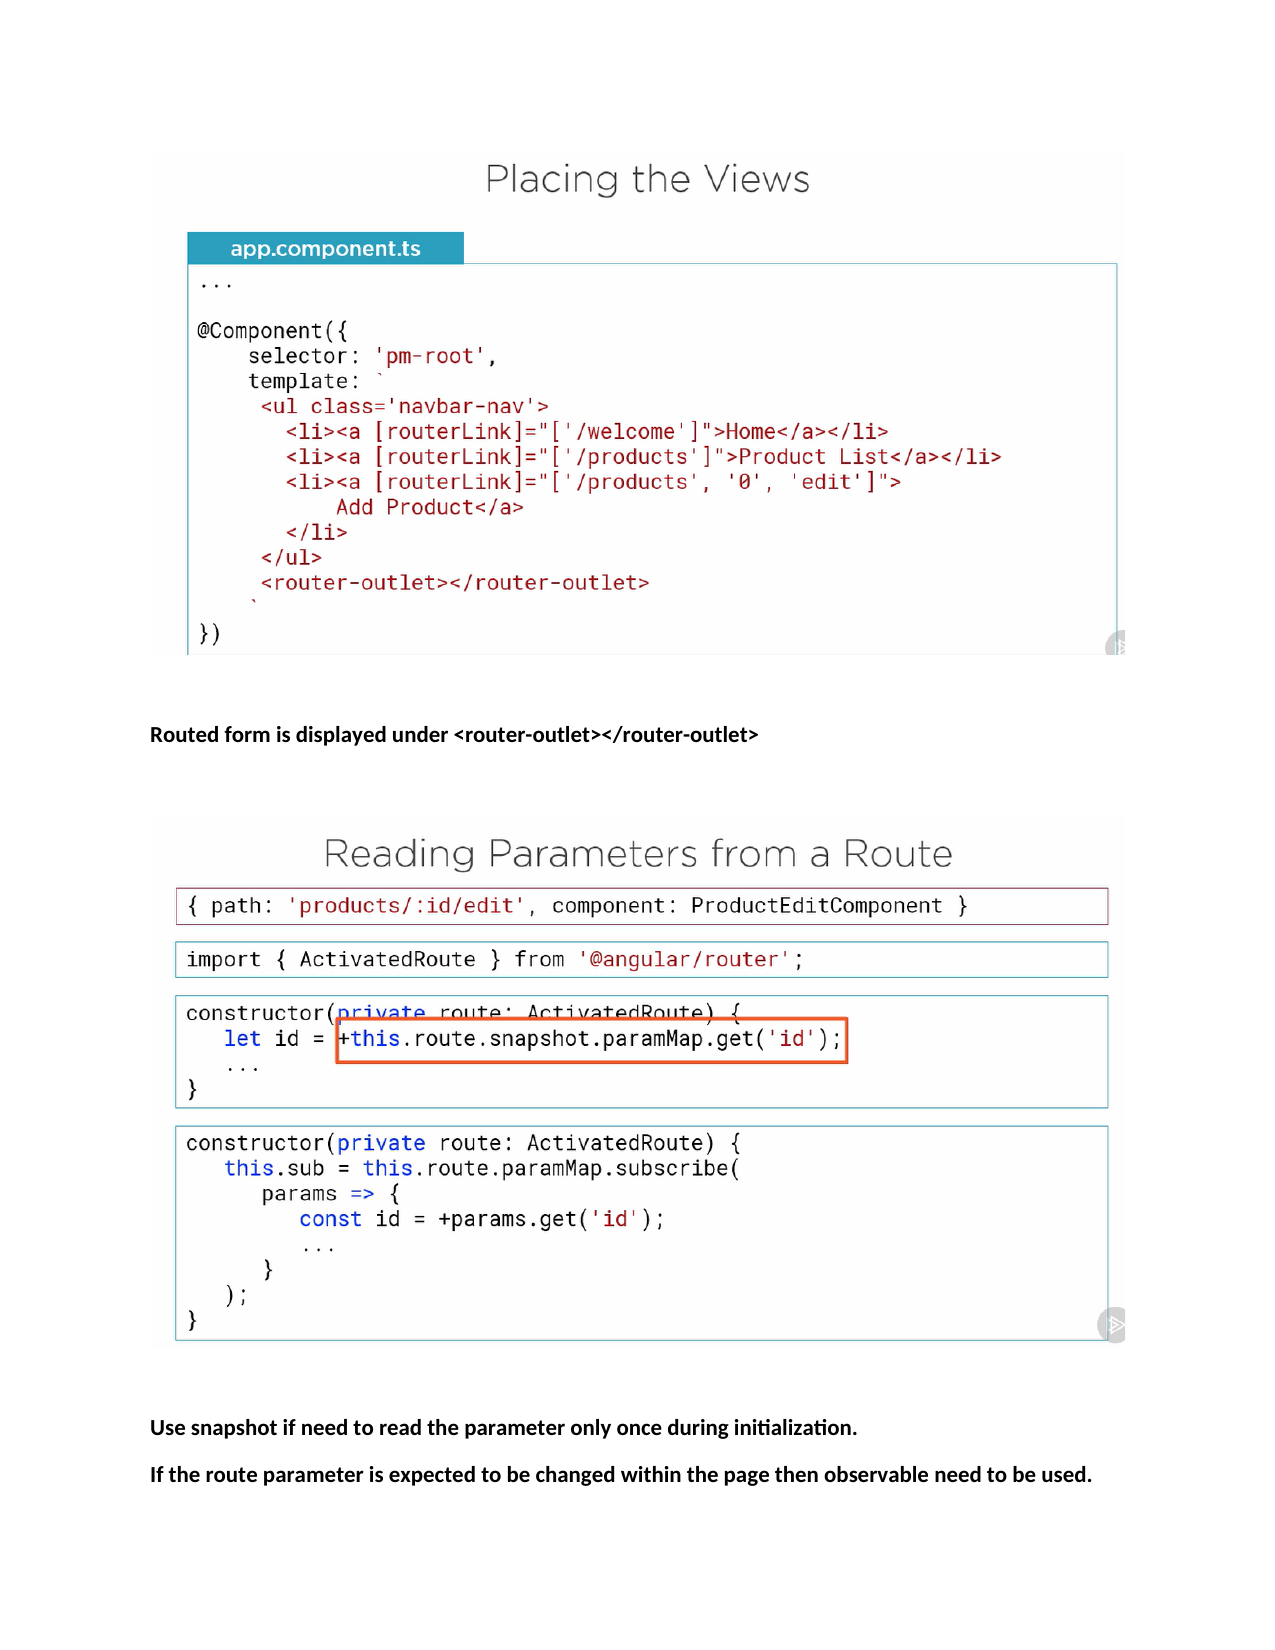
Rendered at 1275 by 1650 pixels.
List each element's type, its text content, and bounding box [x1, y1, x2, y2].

text If the route parameter is expected to be changed within the page then observable need to be used. [150, 1460, 1125, 1488]
text Use snapshot if need to read the parameter only once during initialization. [150, 1413, 1125, 1441]
picture [150, 814, 1125, 1348]
picture [150, 150, 1125, 655]
text Routed form is displayed under <router-outlet></router-outlet> [150, 720, 1125, 748]
